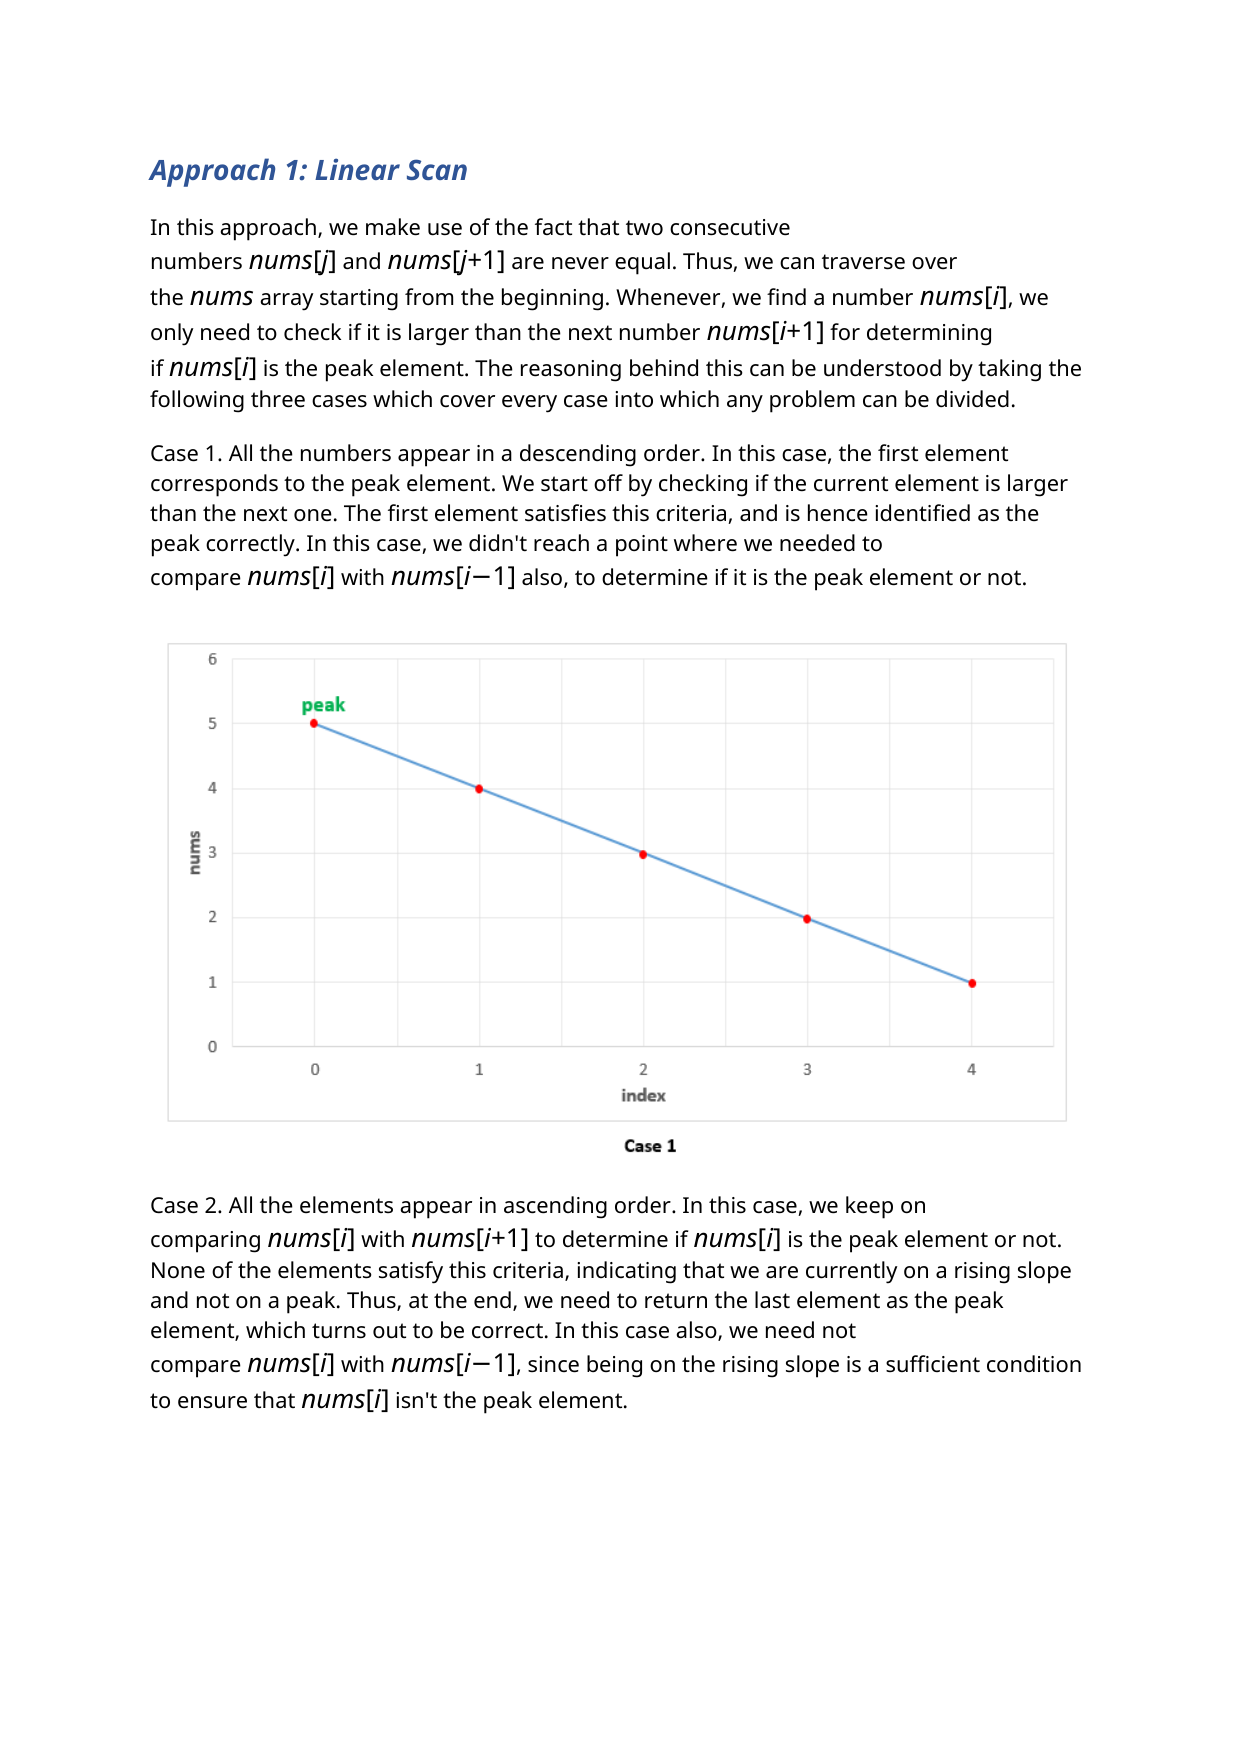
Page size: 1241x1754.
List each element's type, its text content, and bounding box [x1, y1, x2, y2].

picture [150, 618, 1091, 1166]
subtitle Approach 1: Linear Scan [150, 150, 1090, 188]
text Case 1. All the numbers appear in a descending order. In this case, the first element corresponds to the peak element. We start off by checking if the current element is larger than the next one. The first element satisfies this criteria, and is hence identified as the peak correctly. In this case, we didn't reach a point where we needed to compare nums[i] with nums[i−1] also, to determine if it is the peak element or not. [150, 438, 1090, 593]
text Case 2. All the elements appear in ascending order. In this case, we keep on comparing nums[i] with nums[i+1] to determine if nums[i] is the peak element or not. None of the elements satisfy this criteria, indicating that we are currently on a rising slope and not on a peak. Thus, at the end, we need to return the last element as the peak element, which turns out to be correct. In this case also, we need not compare nums[i] with nums[i−1], since being on the rising slope is a sufficient condition to ensure that nums[i] isn't the peak element. [150, 1190, 1090, 1416]
text In this approach, we make use of the fact that two consecutive numbers nums[j] and nums[j+1] are never equal. Thus, we can traverse over the nums array starting from the beginning. Whenever, we find a number nums[i], we only need to check if it is larger than the next number nums[i+1] for determining if nums[i] is the peak element. The reasoning behind this can be understood by taking the following three cases which cover every case into which any problem can be divided. [150, 212, 1090, 413]
